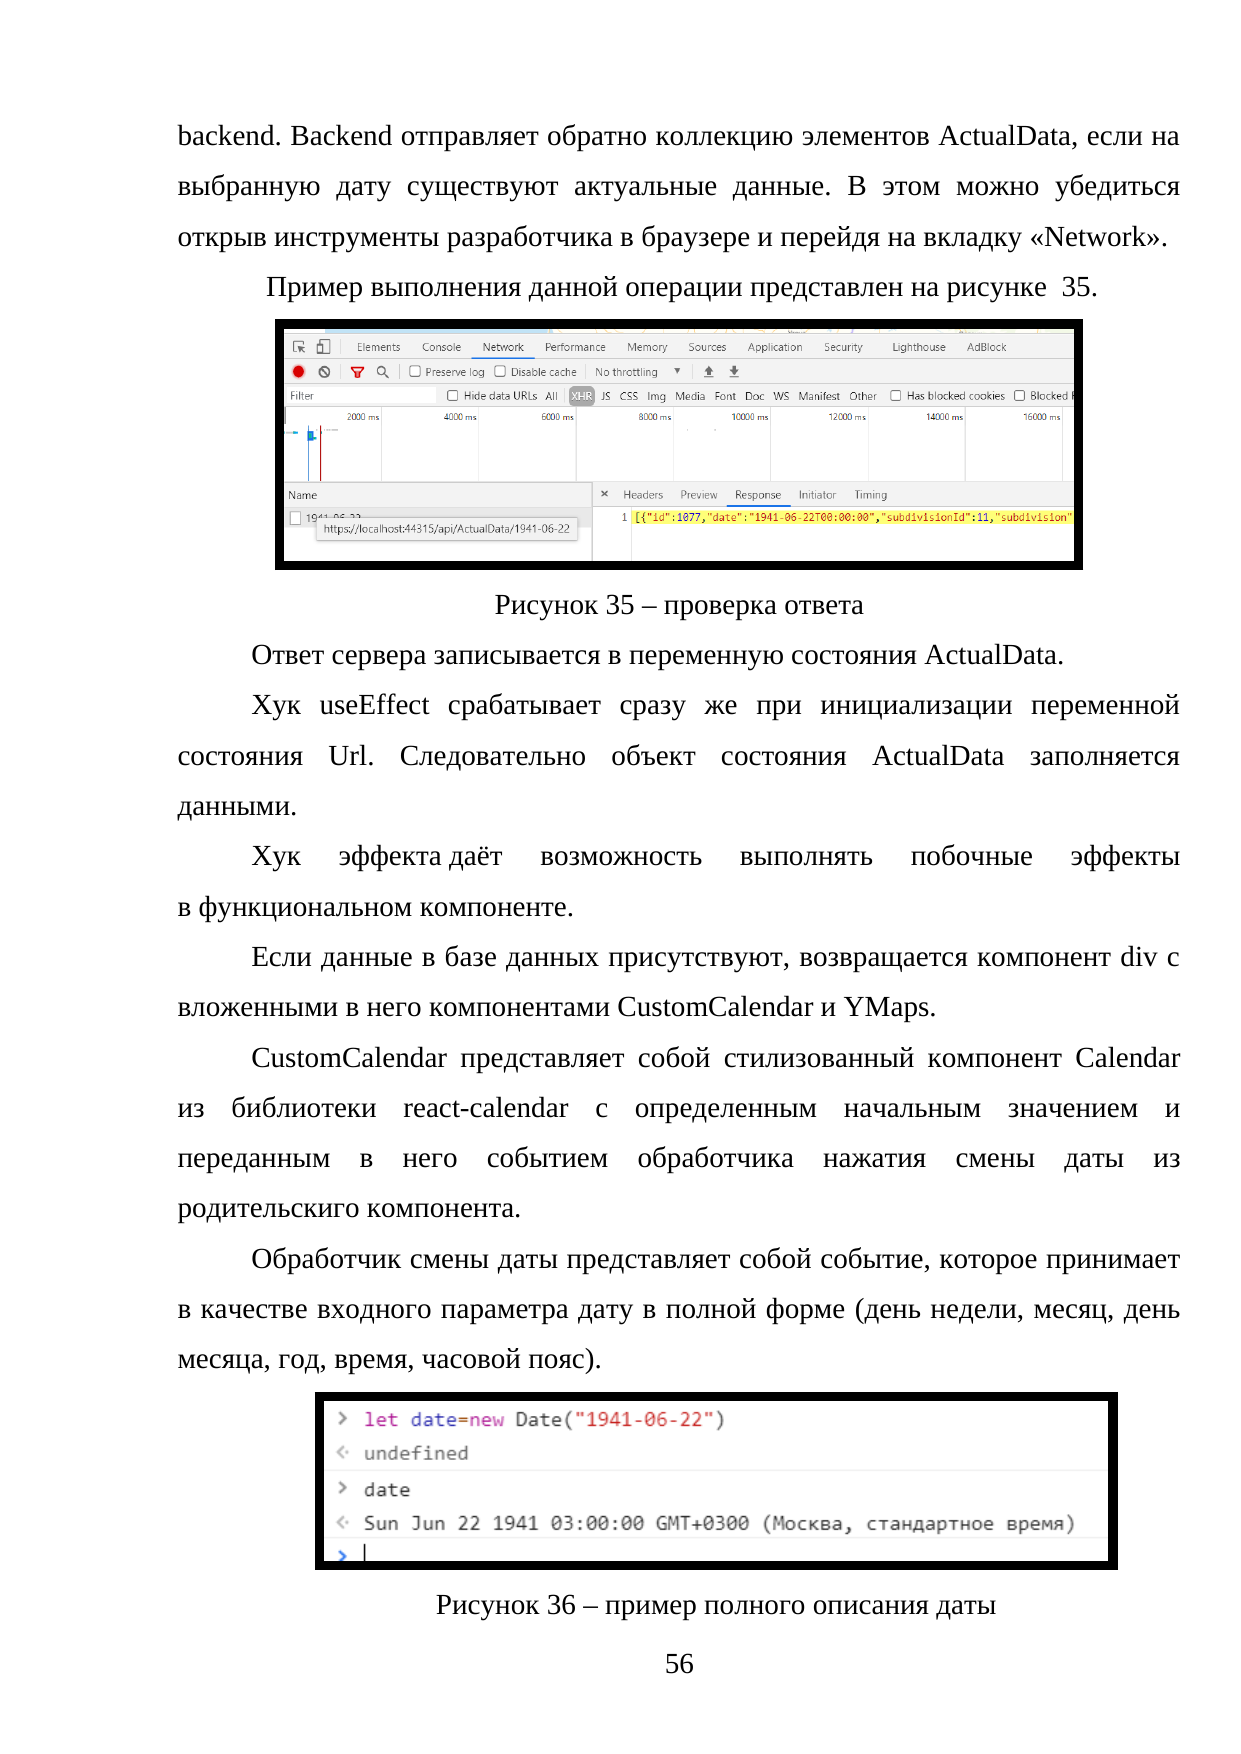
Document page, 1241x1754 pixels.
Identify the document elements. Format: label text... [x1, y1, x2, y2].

picture [324, 1401, 1108, 1561]
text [177, 118, 1181, 252]
picture [284, 329, 1074, 561]
text Пример выполнения данной операции представлен на рисунке 35. [177, 269, 1181, 303]
text Ответ сервера записывается в переменную состояния ActualData. [177, 637, 1181, 671]
text Хук useEffect срабатывает сразу же при инициализации переменной состояния Url. Следовательно объект состояния ActualData заполняется данными. [177, 687, 1181, 822]
text CustomCalendar представляет собой стилизованный компонент Calendar из библиотеки react-calendar с определенным начальным значением и переданным в него событием обработчика нажатия смены даты из родительскиго компонента. [177, 1040, 1181, 1224]
text Если данные в базе данных присутствуют, возвращается компонент div с вложенными в него компонентами CustomCalendar и YMaps. [177, 939, 1181, 1023]
text Рисунок 36 – пример полного описания даты [177, 1587, 1181, 1620]
text Обработчик смены даты представляет собой событие, которое принимает в качестве входного параметра дату в полной форме (день недели, месяц, день месяца, год, время, часовой пояс). [177, 1241, 1181, 1375]
text Рисунок 35 – проверка ответа [177, 587, 1181, 620]
text Хук эффекта даёт возможность выполнять побочные эффекты в функциональном компоненте. [177, 838, 1181, 922]
